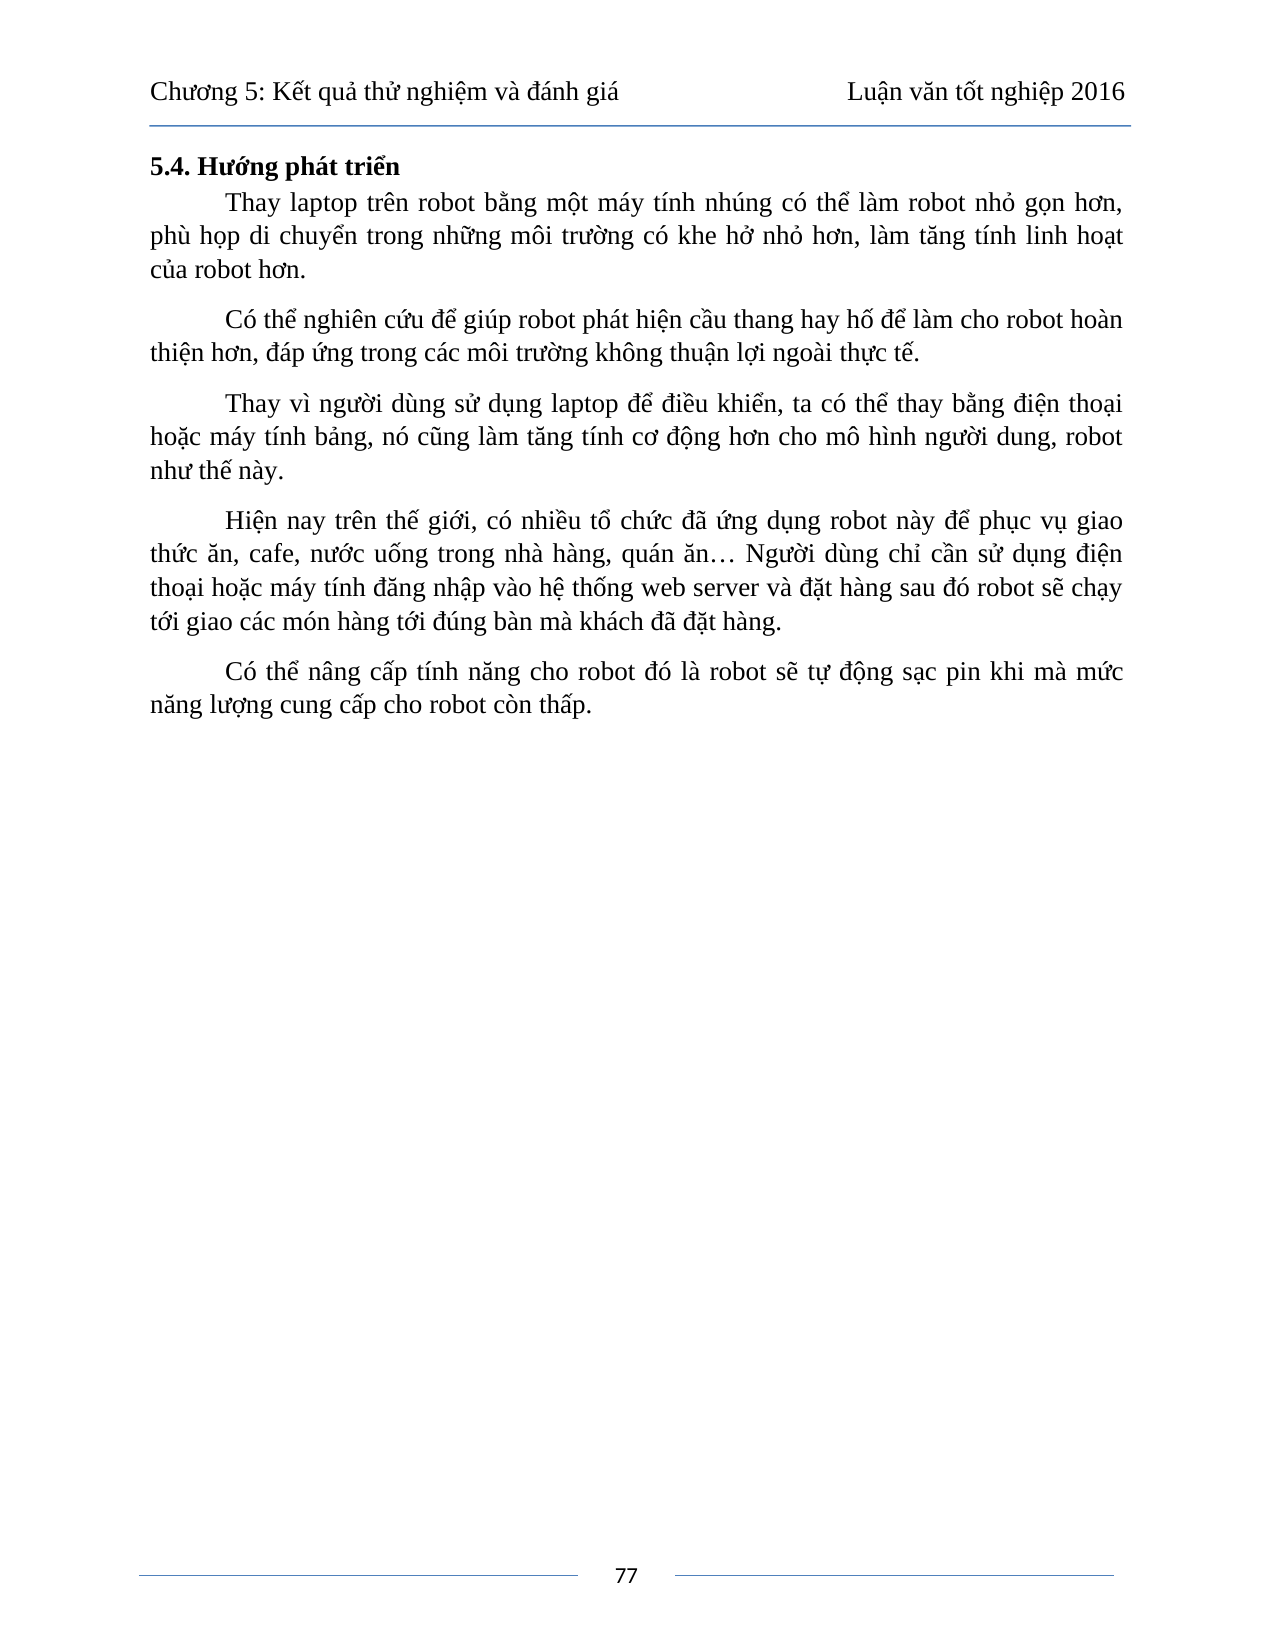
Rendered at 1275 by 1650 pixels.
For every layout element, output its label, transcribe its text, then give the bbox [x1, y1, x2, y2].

text Thay laptop trên robot bằng một máy tính nhúng có thể làm robot nhỏ gọn hơn, phù họp di chuyển trong những môi trường có khe hở nhỏ hơn, làm tăng tính linh hoạt của robot hơn. [150, 186, 1125, 284]
text Thay vì người dùng sử dụng laptop để điều khiển, ta có thể thay bằng điện thoại hoặc máy tính bảng, nó cũng làm tăng tính cơ động hơn cho mô hình người dung, robot như thế này. [150, 387, 1125, 485]
text Hiện nay trên thế giới, có nhiều tổ chức đã ứng dụng robot này để phục vụ giao thức ăn, cafe, nước uống trong nhà hàng, quán ăn… Người dùng chỉ cần sử dụng điện thoại hoặc máy tính đăng nhập vào hệ thống web server và đặt hàng sau đó robot sẽ chạy tới giao các món hàng tới đúng bàn mà khách đã đặt hàng. [150, 504, 1125, 636]
text Có thể nghiên cứu để giúp robot phát hiện cầu thang hay hố để làm cho robot hoàn thiện hơn, đáp ứng trong các môi trường không thuận lợi ngoài thực tế. [150, 303, 1125, 368]
subtitle 5.4. Hướng phát triển [150, 150, 1125, 181]
text Có thể nâng cấp tính năng cho robot đó là robot sẽ tự động sạc pin khi mà mức năng lượng cung cấp cho robot còn thấp. [150, 655, 1125, 719]
